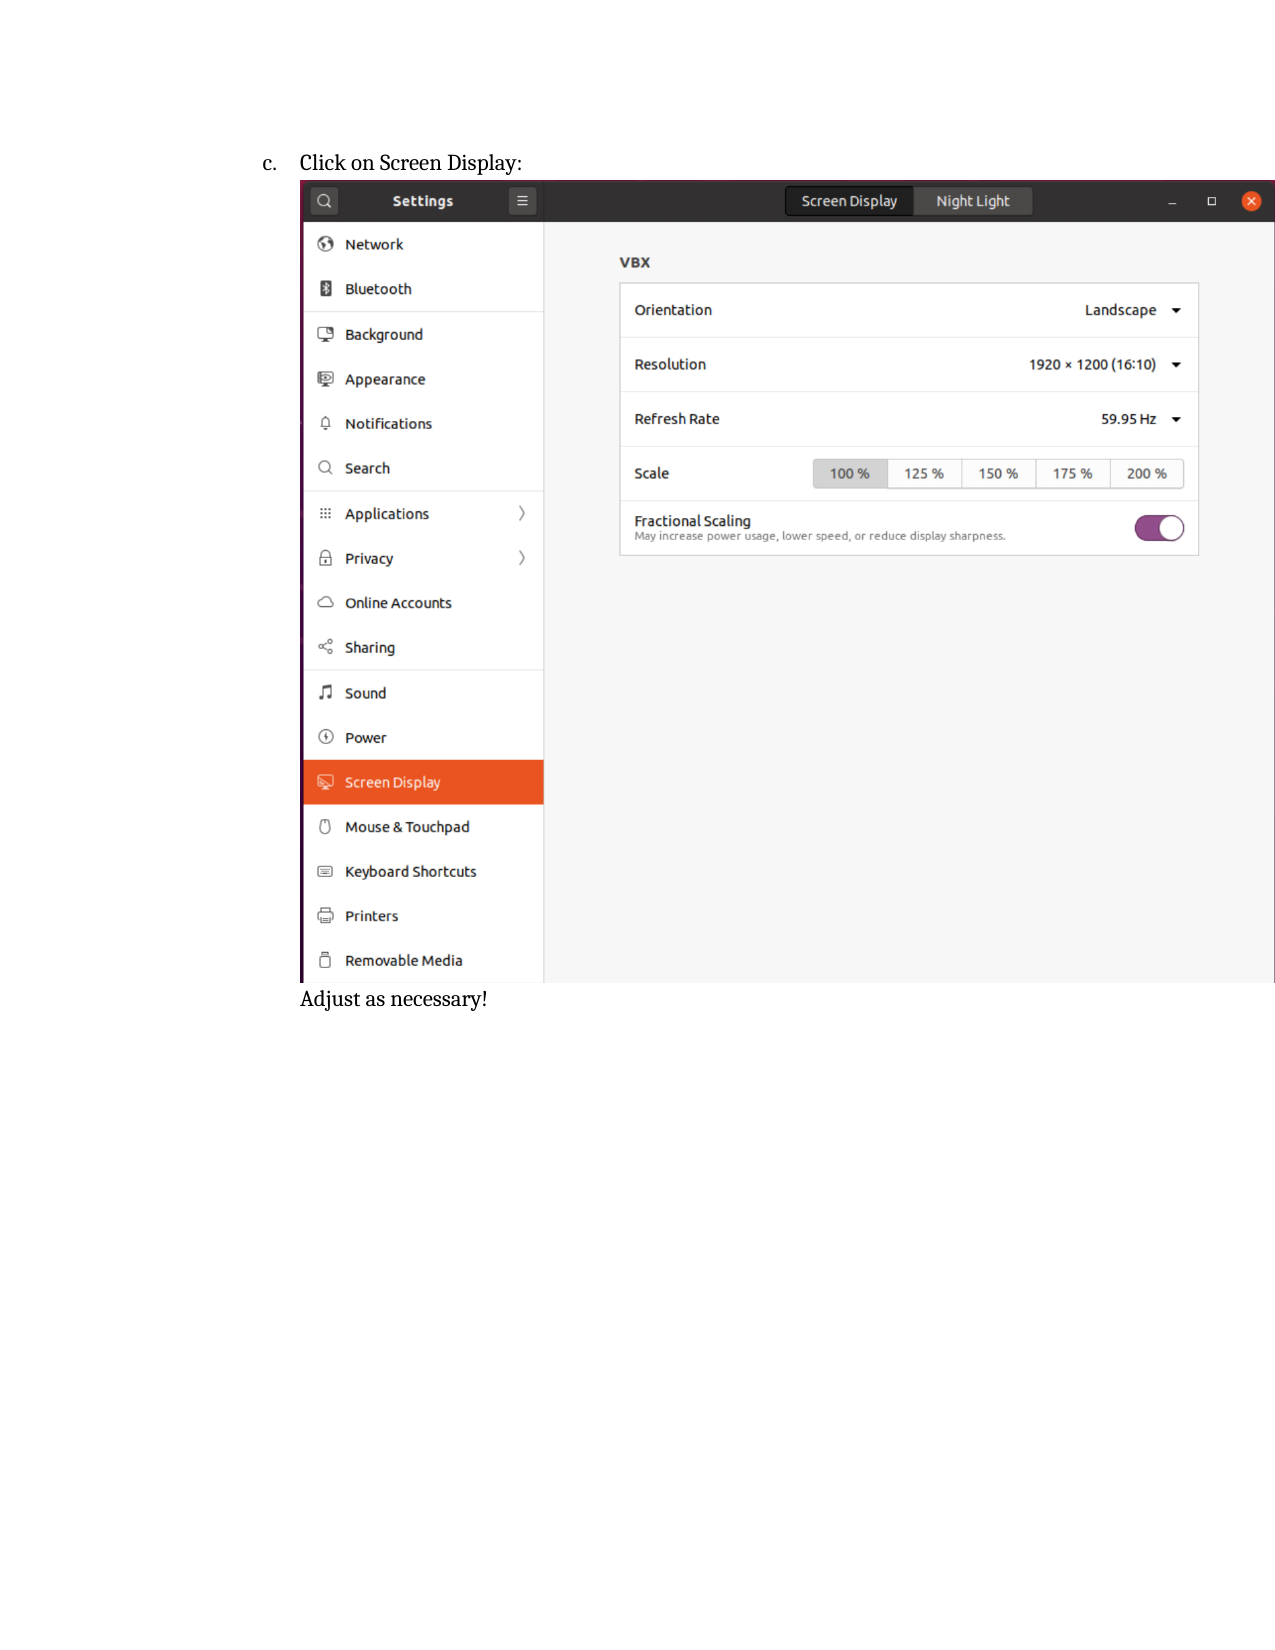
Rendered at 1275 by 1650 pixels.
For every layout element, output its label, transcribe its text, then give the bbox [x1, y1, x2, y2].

picture [300, 180, 1275, 983]
text Adjust as necessary! [300, 983, 1125, 1012]
list Click on Screen Display: [262, 150, 1125, 176]
